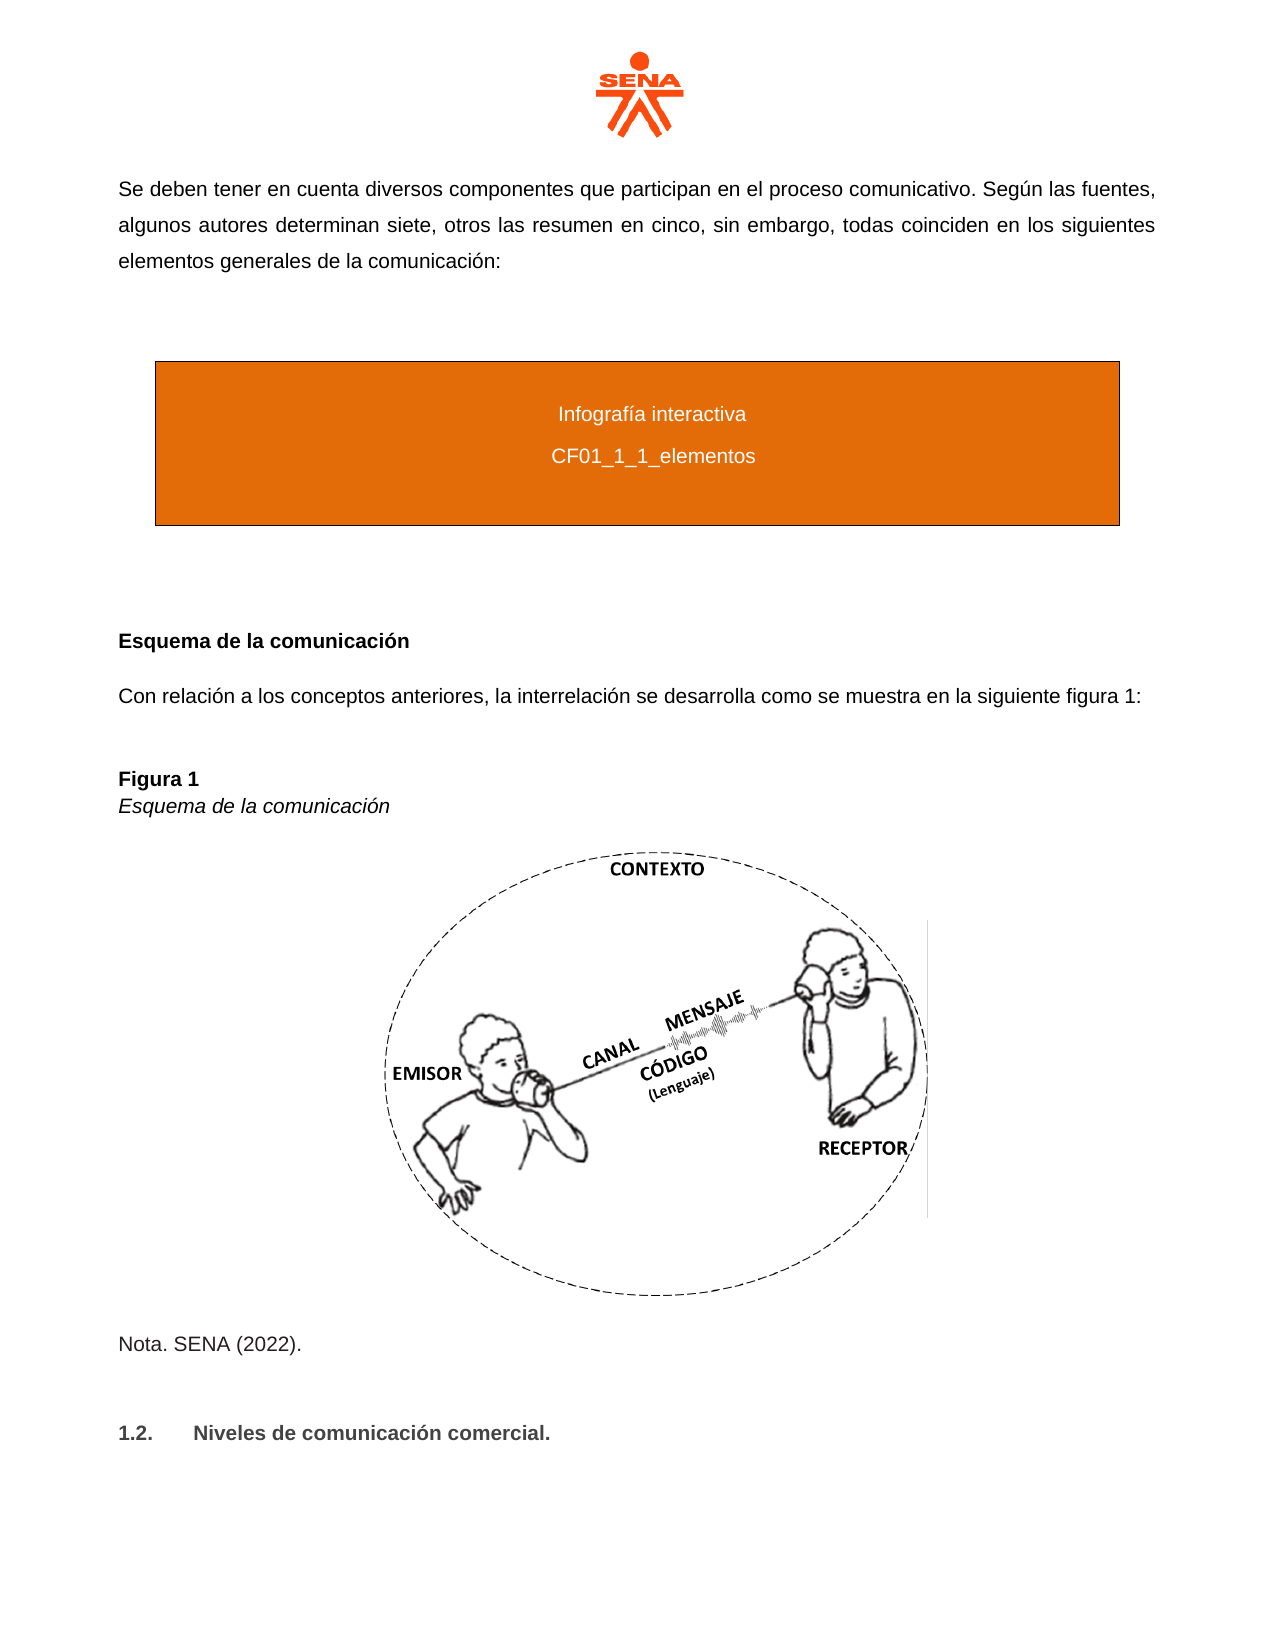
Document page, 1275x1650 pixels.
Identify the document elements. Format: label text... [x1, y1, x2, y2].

picture [585, 48, 690, 142]
picture [379, 849, 928, 1296]
text Esquema de la comunicación [118, 794, 1157, 818]
table_header Infografía interactiva CF01_1_1_elementos [156, 362, 1119, 525]
text Con relación a los conceptos anteriores, la interrelación se desarrolla como se muestra en la siguiente figura 1: [118, 684, 1157, 708]
text Figura 1 [118, 767, 1157, 791]
text Se deben tener en cuenta diversos componentes que participan en el proceso comunicativo. Según las fuentes, algunos autores determinan siete, otros las resumen en cinco, sin embargo, todas coinciden en los siguientes elementos generales de la comunicación: [118, 177, 1157, 273]
text Nota. SENA (2022). [118, 1332, 1157, 1356]
text Esquema de la comunicación [118, 629, 1157, 653]
list Niveles de comunicación comercial. [118, 1421, 1157, 1444]
